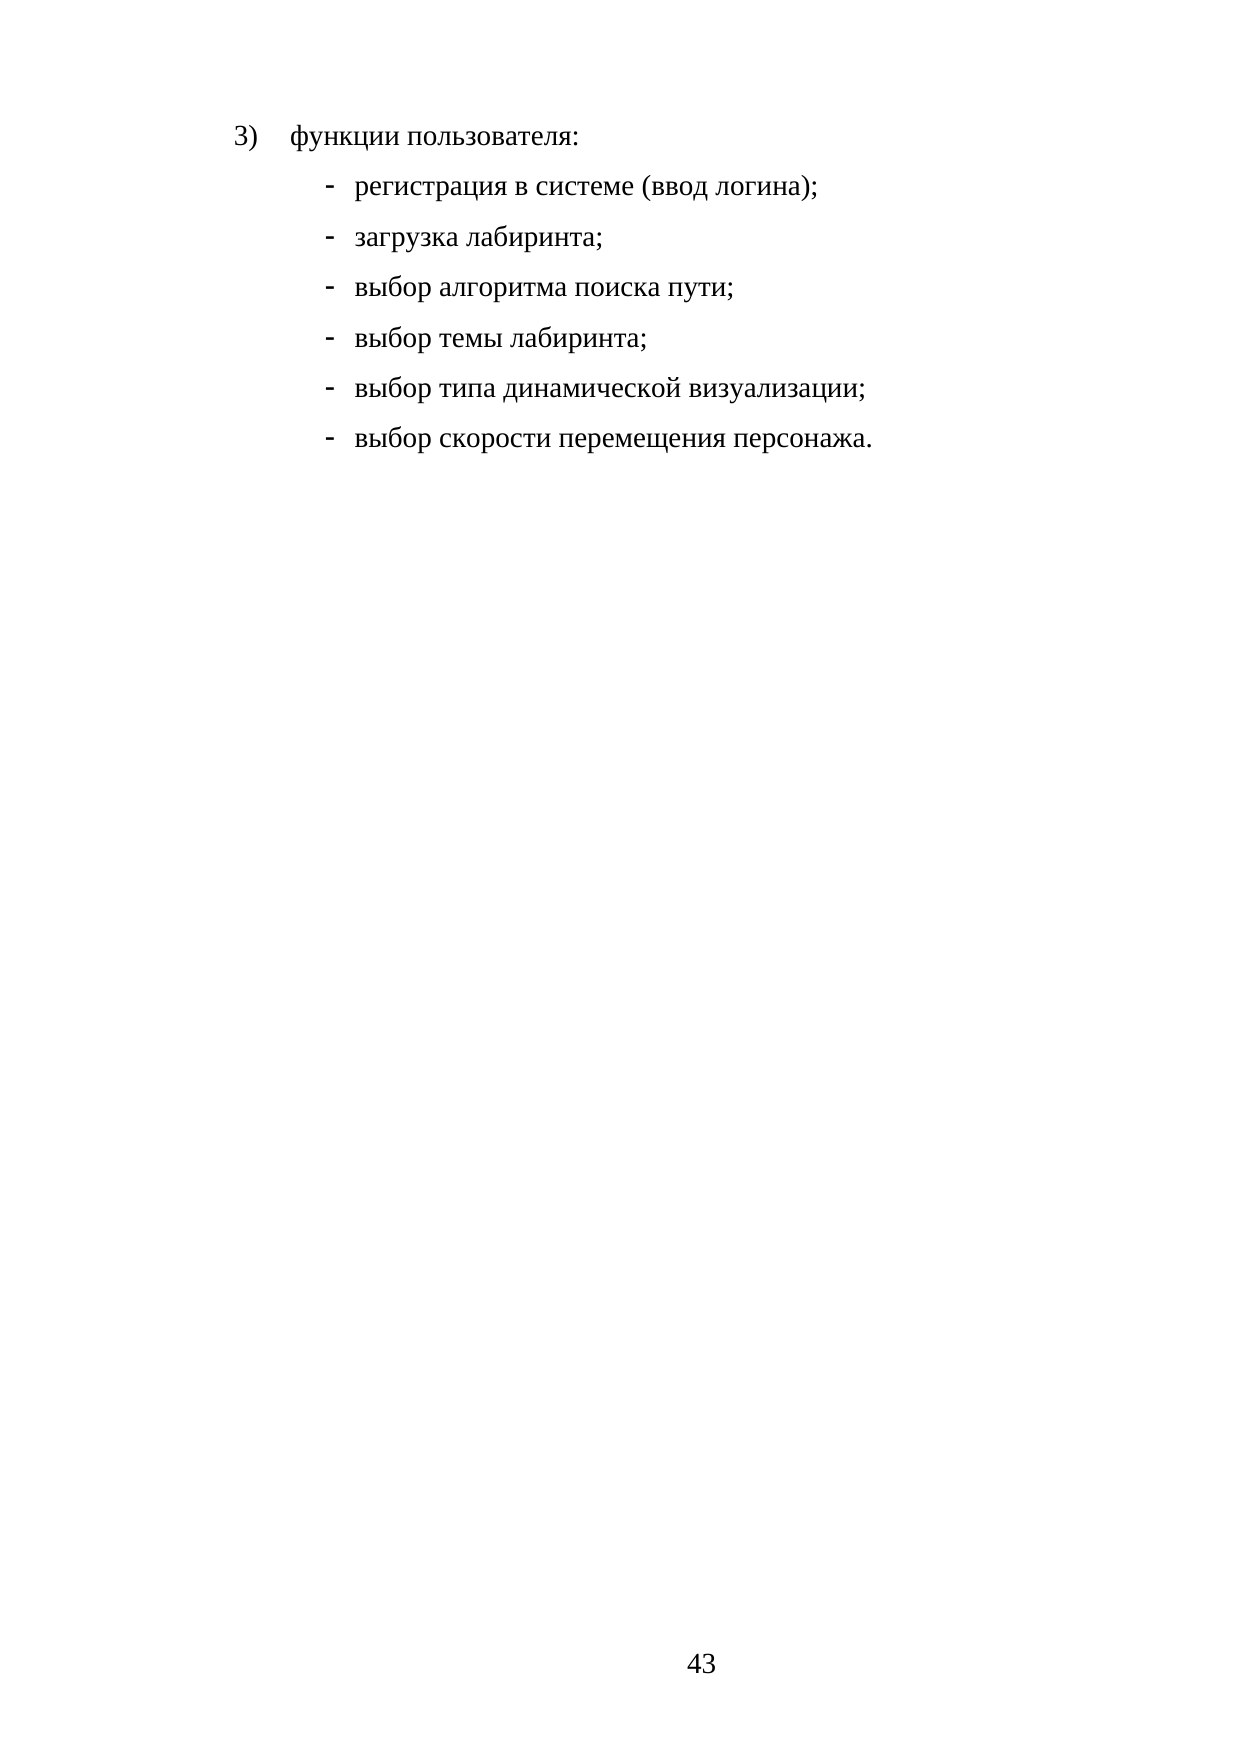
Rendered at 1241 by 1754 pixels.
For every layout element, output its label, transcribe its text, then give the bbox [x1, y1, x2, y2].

list выбор скорости перемещения персонажа. [251, 421, 1152, 454]
list регистрация в системе (ввод логина); [251, 168, 1152, 202]
list выбор типа динамической визуализации; [251, 370, 1152, 404]
list выбор алгоритма поиска пути; [251, 269, 1152, 303]
list выбор темы лабиринта; [251, 320, 1152, 353]
list функции пользователя: [233, 118, 1152, 152]
list загрузка лабиринта; [251, 219, 1152, 252]
